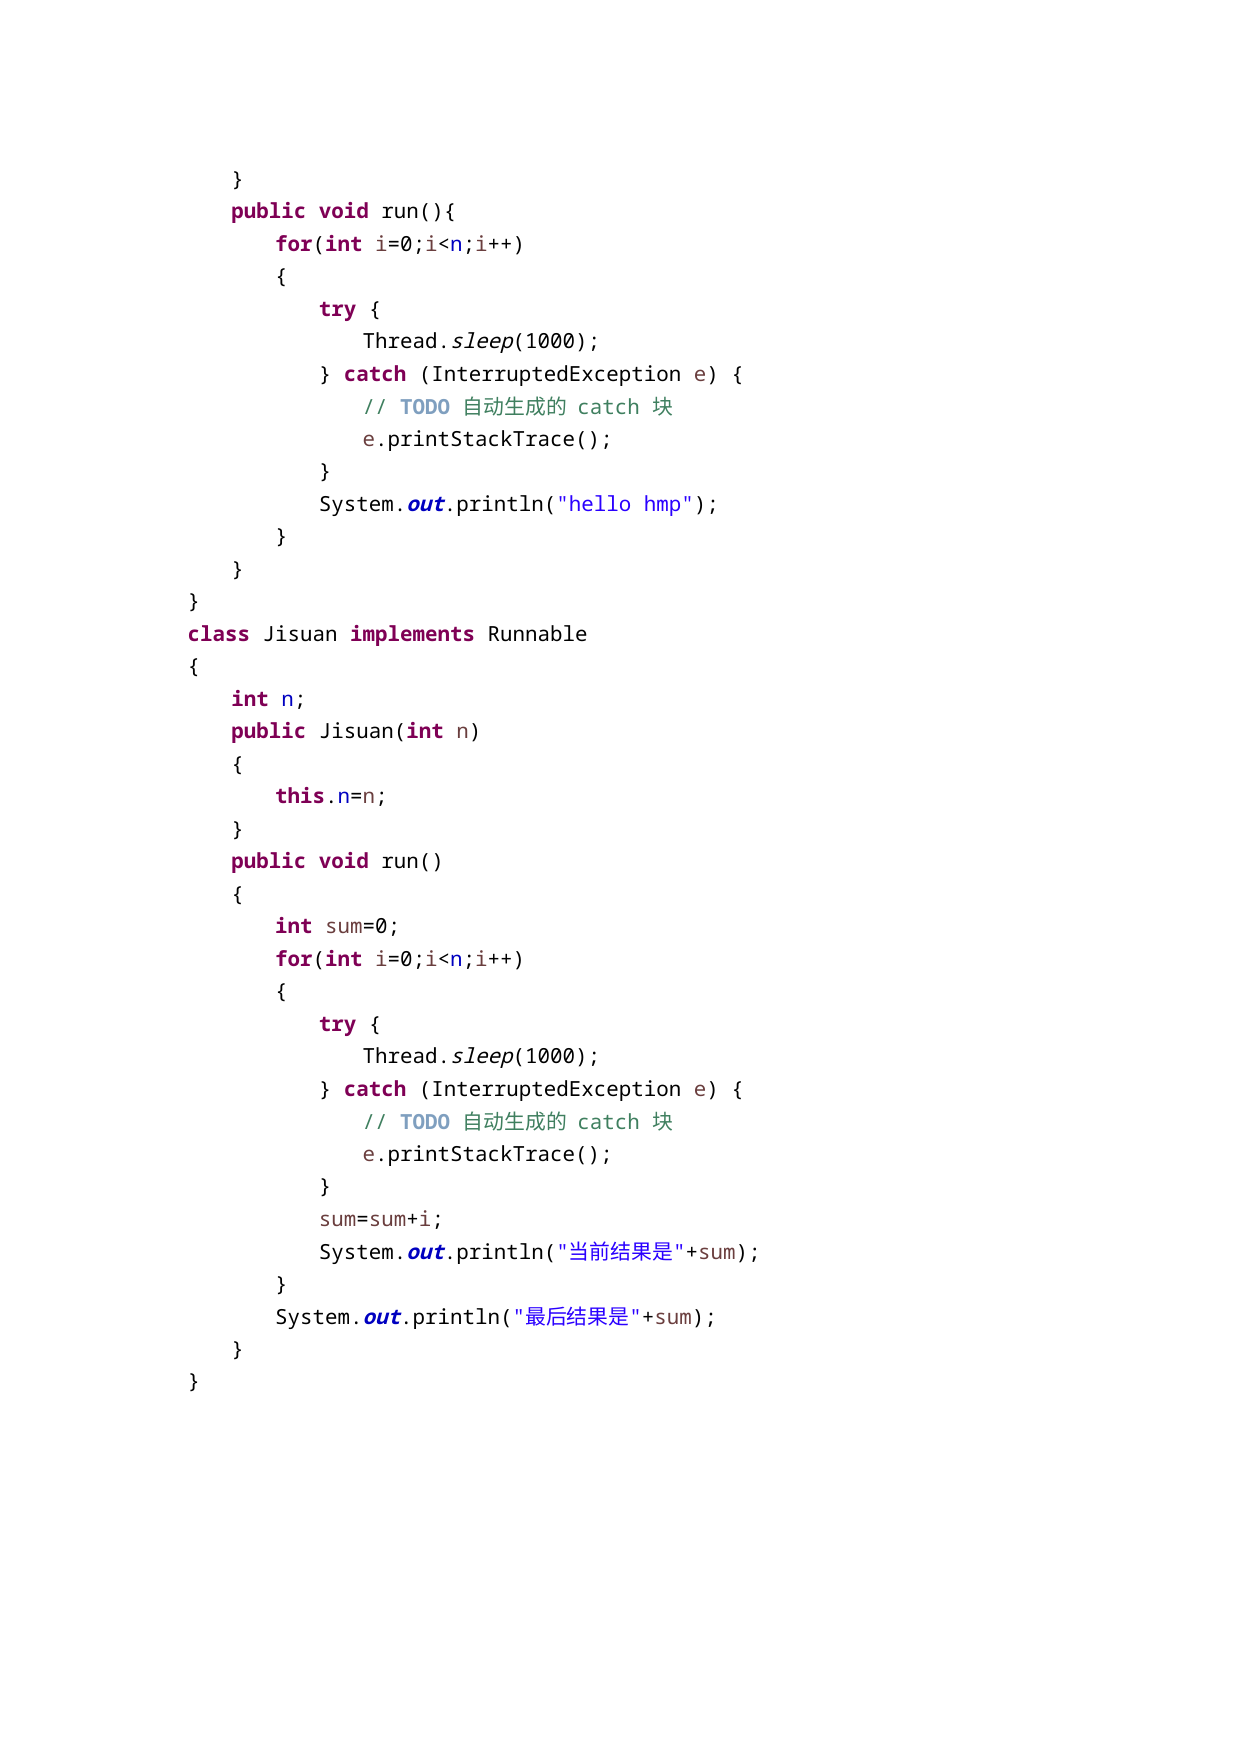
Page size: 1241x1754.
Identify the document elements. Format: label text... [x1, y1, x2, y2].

text } [187, 1267, 1053, 1299]
text for(int i=0;i<n;i++) [187, 942, 1053, 974]
text } [187, 454, 1053, 487]
text } [187, 584, 1053, 617]
text { [187, 259, 1053, 292]
text Thread.sleep(1000); [187, 324, 1053, 357]
text public void run(){ [187, 194, 1053, 227]
text // TODO 自动生成的 catch 块 [187, 389, 1053, 422]
text // TODO 自动生成的 catch 块 [187, 1104, 1053, 1137]
text int n; [187, 682, 1053, 714]
text } [187, 552, 1053, 584]
text } catch (InterruptedException e) { [187, 357, 1053, 389]
text public void run() [187, 844, 1053, 877]
text try { [187, 292, 1053, 324]
text System.out.println("当前结果是"+sum); [187, 1234, 1053, 1267]
text try { [187, 1007, 1053, 1039]
text int sum=0; [187, 909, 1053, 942]
text } catch (InterruptedException e) { [187, 1072, 1053, 1104]
text System.out.println("最后结果是"+sum); [187, 1299, 1053, 1332]
text class Jisuan implements Runnable [187, 617, 1053, 649]
text { [187, 747, 1053, 779]
text e.printStackTrace(); [187, 1137, 1053, 1169]
text sum=sum+i; [187, 1202, 1053, 1234]
text Thread.sleep(1000); [187, 1039, 1053, 1072]
text public Jisuan(int n) [187, 714, 1053, 747]
text { [187, 877, 1053, 909]
text } [187, 812, 1053, 844]
text { [187, 649, 1053, 682]
text { [187, 974, 1053, 1007]
text this.n=n; [187, 779, 1053, 812]
text } [187, 1364, 1053, 1397]
text } [187, 519, 1053, 552]
text } [187, 1332, 1053, 1364]
text e.printStackTrace(); [187, 422, 1053, 454]
text for(int i=0;i<n;i++) [187, 227, 1053, 259]
text System.out.println("hello hmp"); [187, 487, 1053, 519]
text } [187, 1169, 1053, 1202]
text } [187, 162, 1053, 194]
